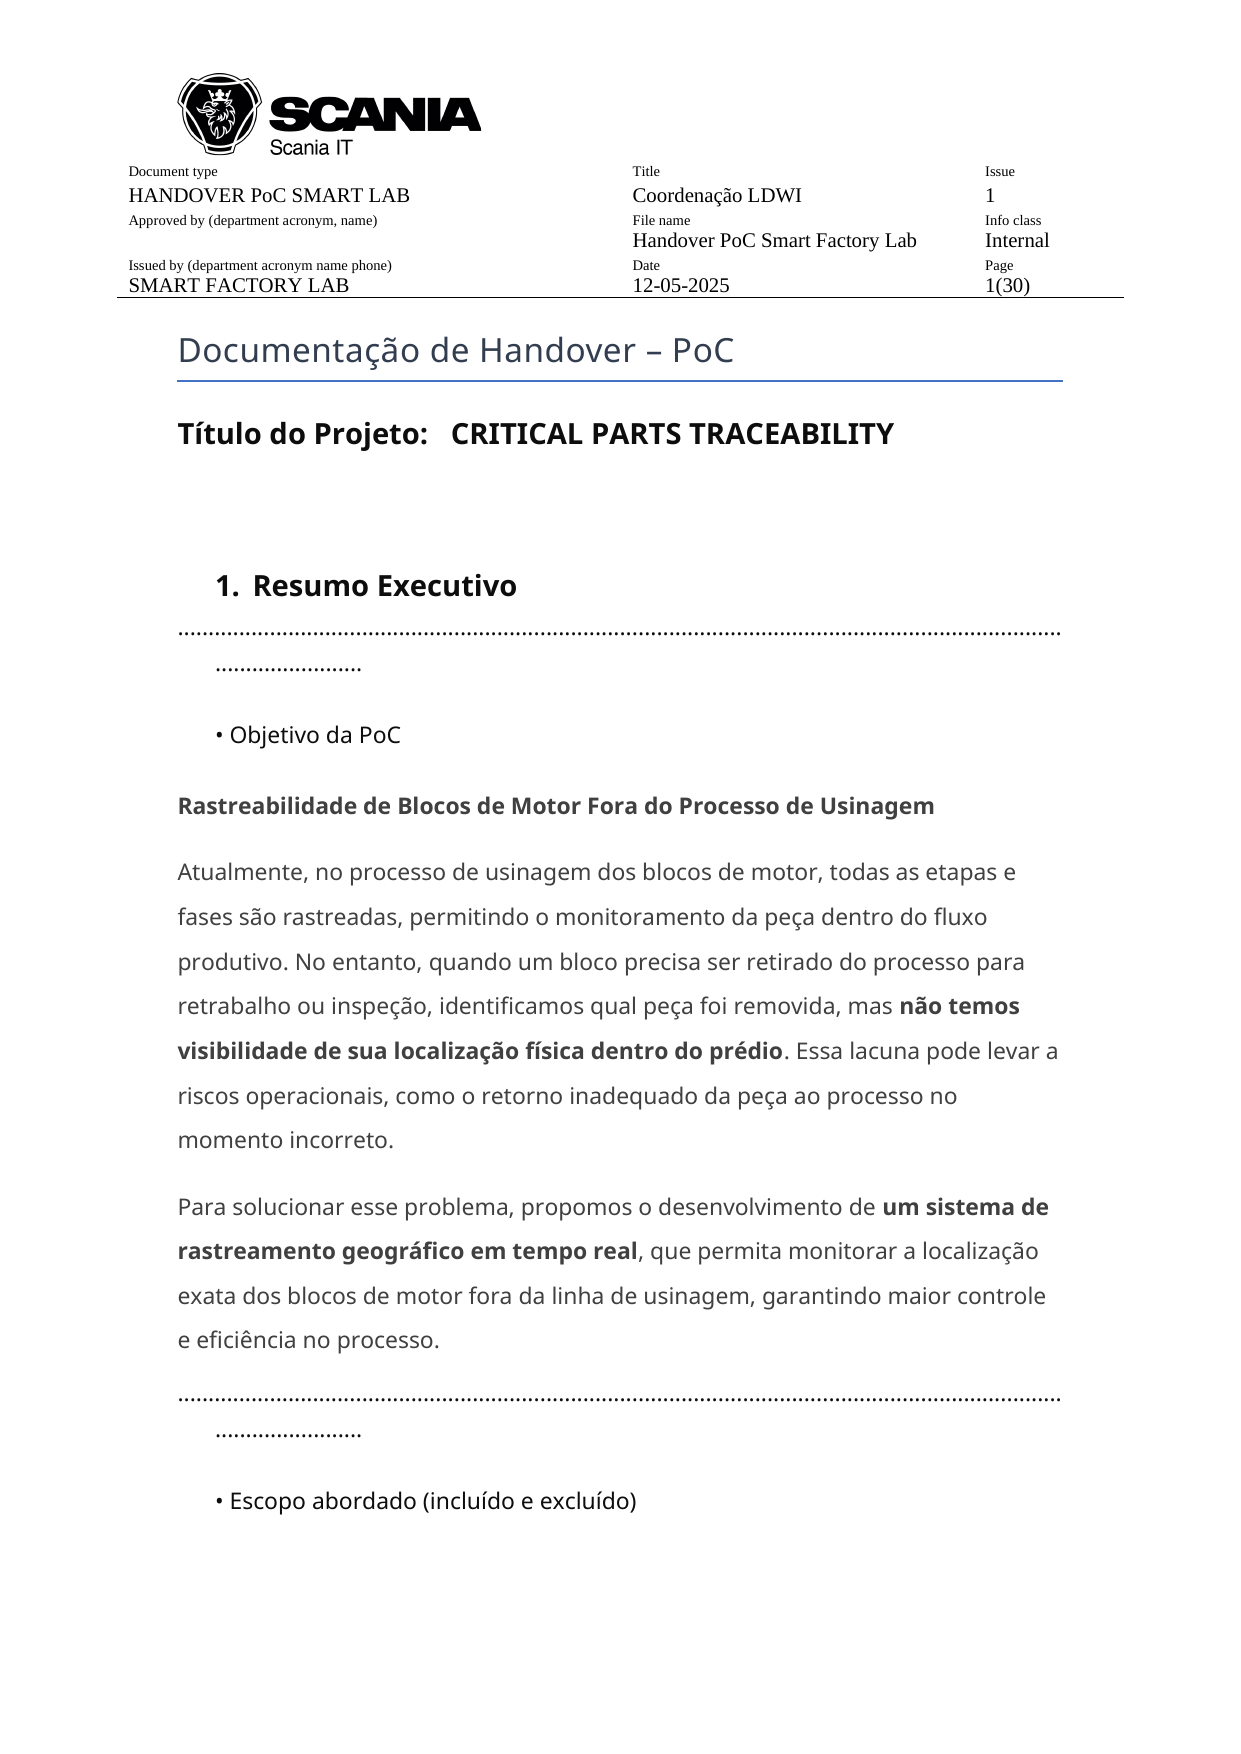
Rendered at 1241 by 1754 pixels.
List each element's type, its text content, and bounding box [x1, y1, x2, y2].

list ........................................................................................................................................................................ [177, 1377, 1063, 1444]
text Título do Projeto: CRITICAL PARTS TRACEABILITY [177, 413, 1063, 453]
list • Objetivo da PoC [215, 719, 1063, 750]
text Rastreabilidade de Blocos de Motor Fora do Processo de Usinagem [177, 777, 1063, 821]
picture [177, 73, 482, 159]
text Atualmente, no processo de usinagem dos blocos de motor, todas as etapas e fases são rastreadas, permitindo o monitoramento da peça dentro do fluxo produtivo. No entanto, quando um bloco precisa ser retirado do processo para retrabalho ou inspeção, identificamos qual peça foi removida, mas não temos visibilidade de sua localização física dentro do prédio. Essa lacuna pode levar a riscos operacionais, como o retorno inadequado da peça ao processo no momento incorreto. [177, 843, 1063, 1156]
text Para solucionar esse problema, propomos o desenvolvimento de um sistema de rastreamento geográfico em tempo real, que permita monitorar a localização exata dos blocos de motor fora da linha de usinagem, garantindo maior controle e eficiência no processo. [177, 1177, 1063, 1356]
list • Escopo abordado (incluído e excluído) [215, 1485, 1063, 1516]
title Documentação de Handover – PoC [177, 326, 1063, 380]
subtitle Resumo Executivo [215, 566, 1063, 605]
list ........................................................................................................................................................................ [177, 611, 1063, 678]
